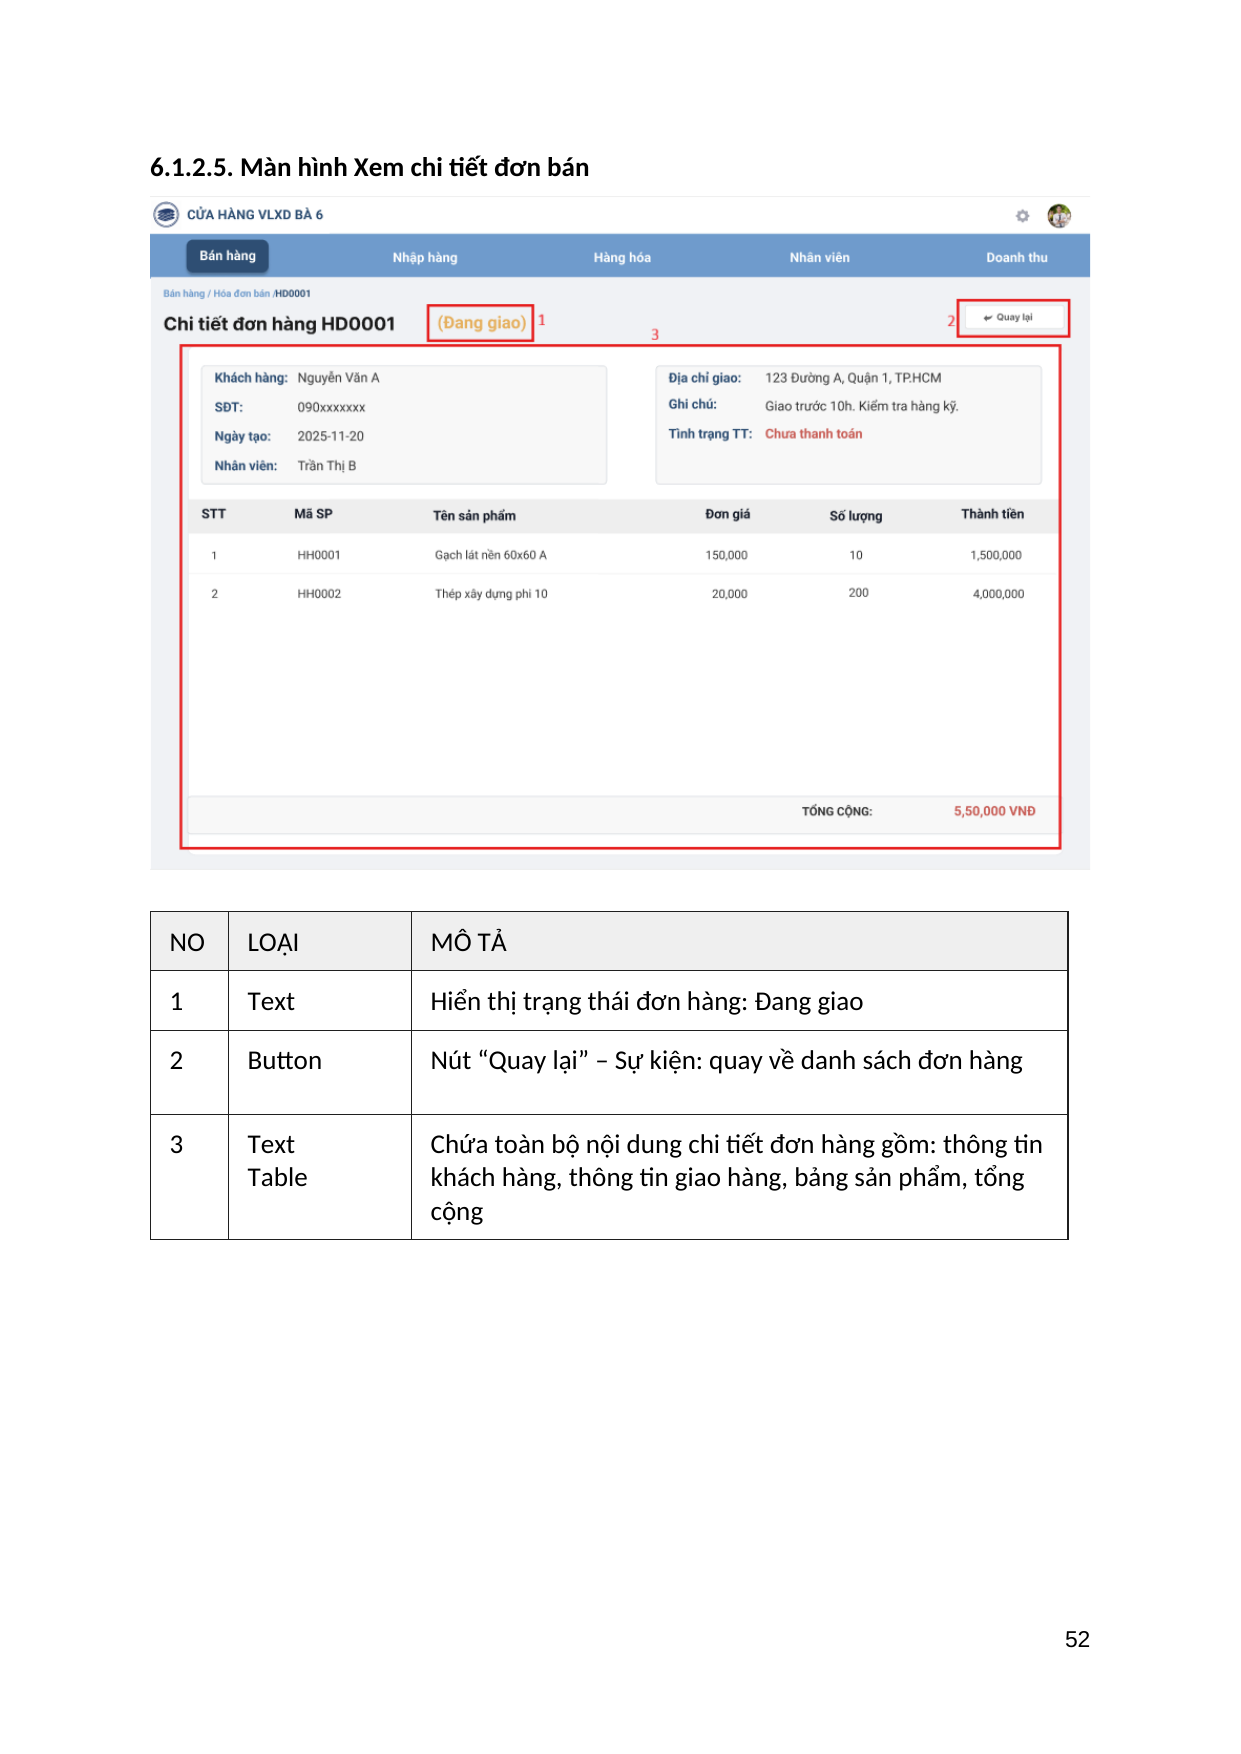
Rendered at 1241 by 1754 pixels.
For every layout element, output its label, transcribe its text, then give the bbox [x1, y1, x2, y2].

table_header NO [151, 912, 228, 970]
table_cell Chứa toàn bộ nội dung chi tiết đơn hàng gồm: thông tin khách hàng, thông tin giao hàng, bảng sản phẩm, tổng cộng [412, 1115, 1067, 1239]
picture [150, 196, 1091, 870]
table_cell Button [229, 1031, 411, 1114]
table_header MÔ TẢ [412, 912, 1067, 970]
table_cell 2 [151, 1031, 228, 1114]
table_cell 1 [151, 971, 228, 1029]
table_cell Text Table [229, 1115, 411, 1239]
subtitle 6.1.2.5. Màn hình Xem chi tiết đơn bán [150, 150, 1090, 183]
table_header LOẠI [229, 912, 411, 970]
table_cell Text [229, 971, 411, 1029]
table_cell 3 [151, 1115, 228, 1239]
table_cell Nút “Quay lại” – Sự kiện: quay về danh sách đơn hàng [412, 1031, 1067, 1114]
table_cell Hiển thị trạng thái đơn hàng: Đang giao [412, 971, 1067, 1029]
